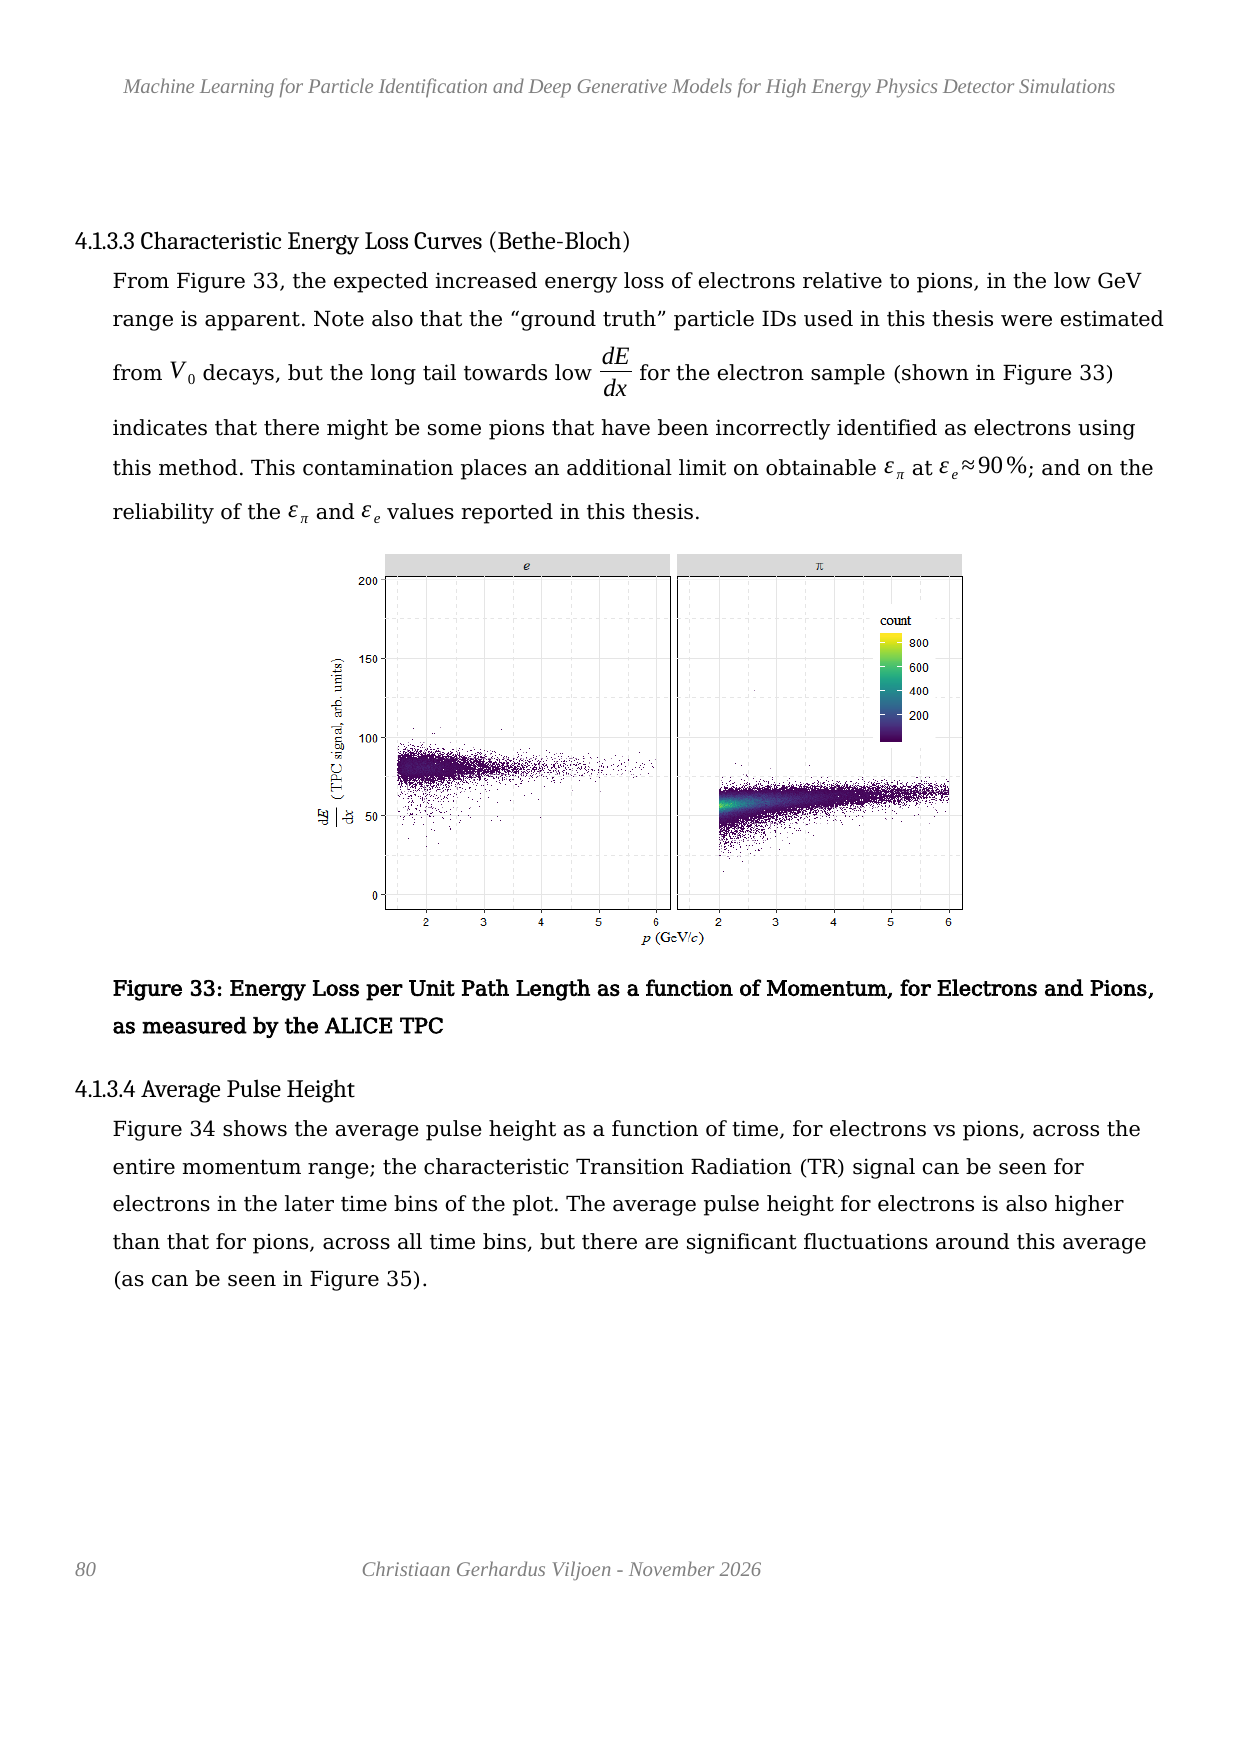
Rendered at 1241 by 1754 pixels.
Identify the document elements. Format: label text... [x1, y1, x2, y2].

text Figure 33: Energy Loss per Unit Path Length as a function of Momentum, for Electrons and Pions, as measured by the ALICE TPC [112, 975, 1165, 1037]
picture [309, 547, 968, 954]
text From Figure 35, the expected increased energy loss of electrons relative to pions, in the low GeV range is apparent. Note also that the “ground truth” particle IDs used in this thesis were estimated from decays, but the long tail towards low for the electron sample (shown in Figure 35) indicates that there might be some pions that have been incorrectly identified as electrons using this method. This contamination places an additional limit on obtainable at ; and on the reliability of the and values reported in this thesis. [112, 268, 1165, 527]
text Figure 36 shows the average pulse height as a function of time, for electrons vs pions, across the entire momentum range; the characteristic Transition Radiation (TR) signal can be seen for electrons in the later time bins of the plot. The average pulse height for electrons is also higher than that for pions, across all time bins, but there are significant fluctuations around this average (as can be seen in Figure 37). [112, 1116, 1165, 1291]
subtitle Average Pulse Height [75, 1075, 1165, 1104]
subtitle Characteristic Energy Loss Curves (Bethe-Bloch) [75, 227, 1165, 255]
